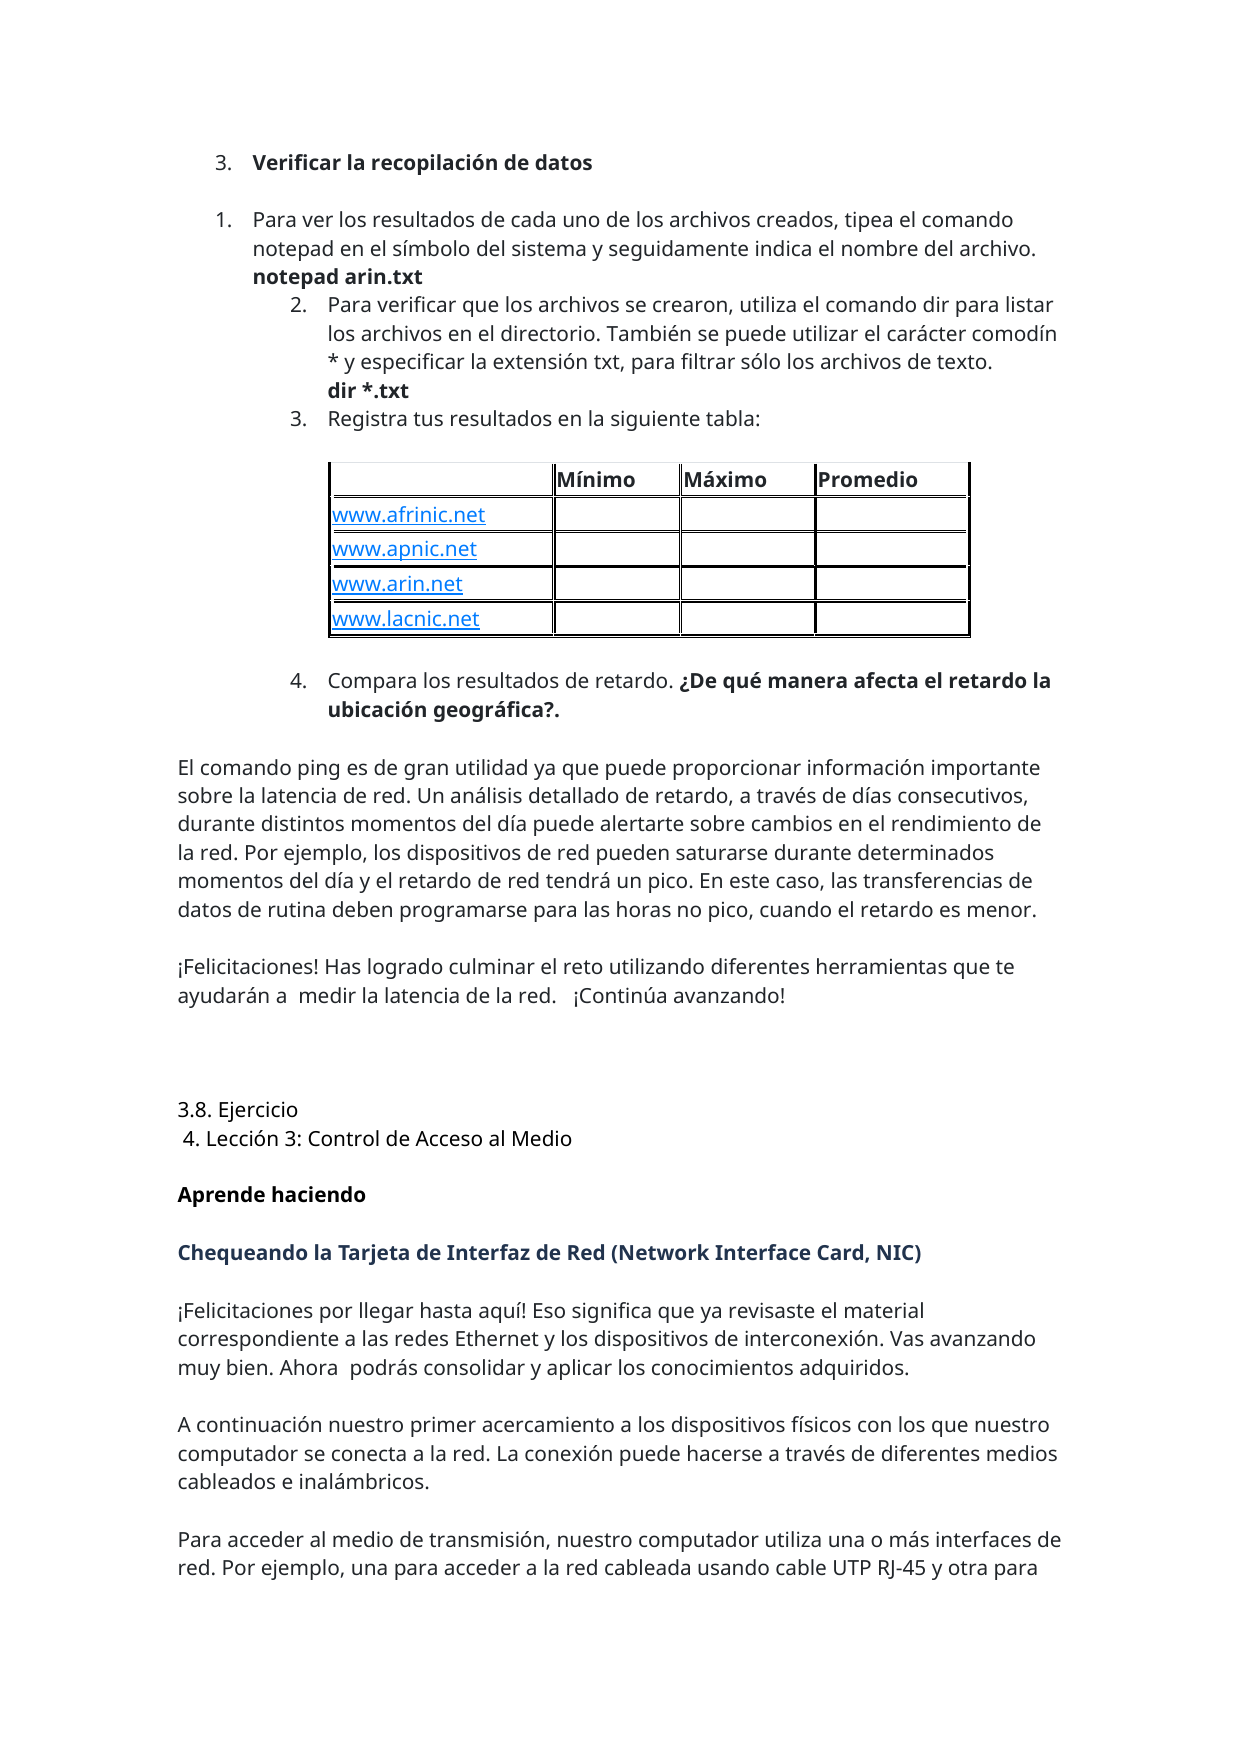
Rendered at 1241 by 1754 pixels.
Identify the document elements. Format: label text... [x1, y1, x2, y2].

table_cell www.apnic.net [331, 530, 552, 564]
table_cell [815, 599, 969, 634]
table_cell [556, 533, 679, 564]
table_header Promedio [817, 463, 968, 495]
text Chequeando la Tarjeta de Interfaz de Red (Network Interface Card, NIC) [177, 1238, 1063, 1267]
table_cell [556, 498, 679, 530]
table_cell www.arin.net [330, 565, 552, 599]
table_cell www.afrinic.net [331, 495, 552, 530]
list Compara los resultados de retardo. ¿De qué manera afecta el retardo la ubicación geográfica?. [290, 667, 1063, 723]
table_cell [817, 565, 969, 599]
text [177, 1525, 1063, 1582]
list Registra tus resultados en la siguiente tabla: [290, 404, 1063, 433]
text 4. Lección 3: Control de Acceso al Medio [177, 1124, 1063, 1152]
table_cell [817, 495, 969, 530]
table_cell [681, 603, 815, 634]
table_cell [682, 498, 814, 530]
table_header Máximo [682, 463, 814, 495]
table_cell [682, 568, 814, 599]
table_cell [554, 602, 681, 634]
table_cell [556, 568, 679, 599]
table_header Mínimo [556, 463, 679, 495]
table_header [331, 463, 552, 495]
list Verificar la recopilación de datos [215, 148, 1063, 176]
text 3.8. Ejercicio [177, 1095, 1063, 1124]
text Aprende haciendo [177, 1181, 1063, 1209]
text ¡Felicitaciones por llegar hasta aquí! Eso significa que ya revisaste el material correspondiente a las redes Ethernet y los dispositivos de interconexión. Vas avanzando muy bien. Ahora podrás consolidar y aplicar los conocimientos adquiridos. [177, 1296, 1063, 1381]
list Para ver los resultados de cada uno de los archivos creados, tipea el comando notepad en el símbolo del sistema y seguidamente indica el nombre del archivo. notepad arin.txt [215, 205, 1063, 291]
table_cell [817, 530, 968, 564]
list Para verificar que los archivos se crearon, utiliza el comando dir para listar los archivos en el directorio. También se puede utilizar el carácter comodín * y especificar la extensión txt, para filtrar sólo los archivos de texto. dir *.txt [290, 291, 1063, 404]
table_cell www.lacnic.net [330, 599, 554, 634]
text ¡Felicitaciones! Has logrado culminar el reto utilizando diferentes herramientas que te ayudarán a medir la latencia de la red. ¡Continúa avanzando! [177, 952, 1063, 1009]
text A continuación nuestro primer acercamiento a los dispositivos físicos con los que nuestro computador se conecta a la red. La conexión puede hacerse a través de diferentes medios cableados e inalámbricos. [177, 1410, 1063, 1496]
table_cell [682, 533, 814, 564]
text El comando ping es de gran utilidad ya que puede proporcionar información importante sobre la latencia de red. Un análisis detallado de retardo, a través de días consecutivos, durante distintos momentos del día puede alertarte sobre cambios en el rendimiento de la red. Por ejemplo, los dispositivos de red pueden saturarse durante determinados momentos del día y el retardo de red tendrá un pico. En este caso, las transferencias de datos de rutina deben programarse para las horas no pico, cuando el retardo es menor. [177, 753, 1063, 923]
